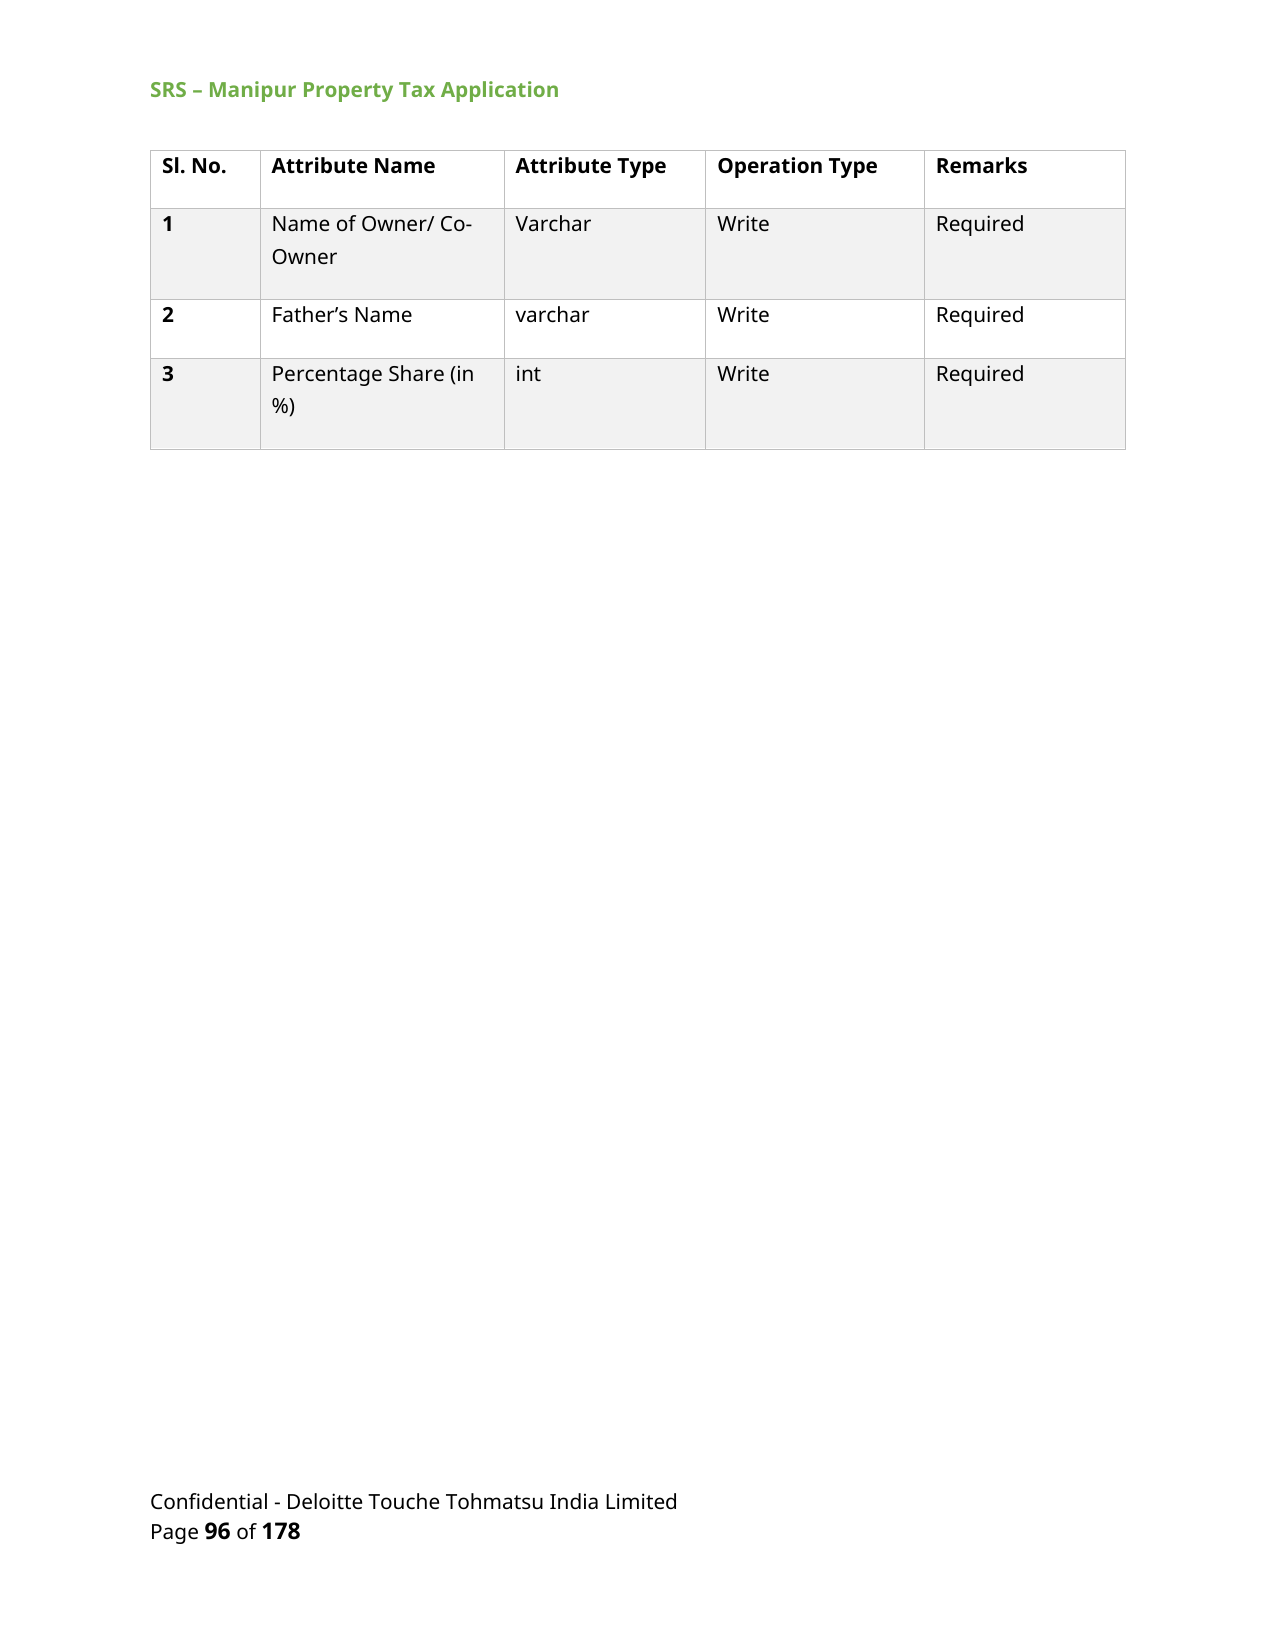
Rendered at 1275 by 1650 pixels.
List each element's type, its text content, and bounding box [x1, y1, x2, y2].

table_cell Required [925, 359, 1125, 448]
table_header Remarks [925, 151, 1125, 208]
table_header Operation Type [706, 151, 924, 208]
table_header Attribute Name [261, 151, 504, 208]
table_cell Name of Owner/ Co-Owner [261, 209, 504, 299]
table_header Sl. No. [151, 151, 260, 208]
table_cell Write [706, 359, 924, 448]
table_cell 3 [151, 359, 260, 448]
table_cell Percentage Share (in %) [261, 359, 504, 448]
table_cell Write [706, 209, 924, 299]
table_cell 2 [151, 300, 260, 358]
table_cell 1 [151, 209, 260, 299]
table_cell Father’s Name [261, 300, 504, 358]
table_cell Varchar [505, 209, 705, 299]
table_cell Required [925, 209, 1125, 299]
table_cell Write [706, 300, 924, 358]
table_cell int [505, 359, 705, 448]
table_header Attribute Type [505, 151, 705, 208]
table_cell varchar [505, 300, 705, 358]
table_cell Required [925, 300, 1125, 358]
